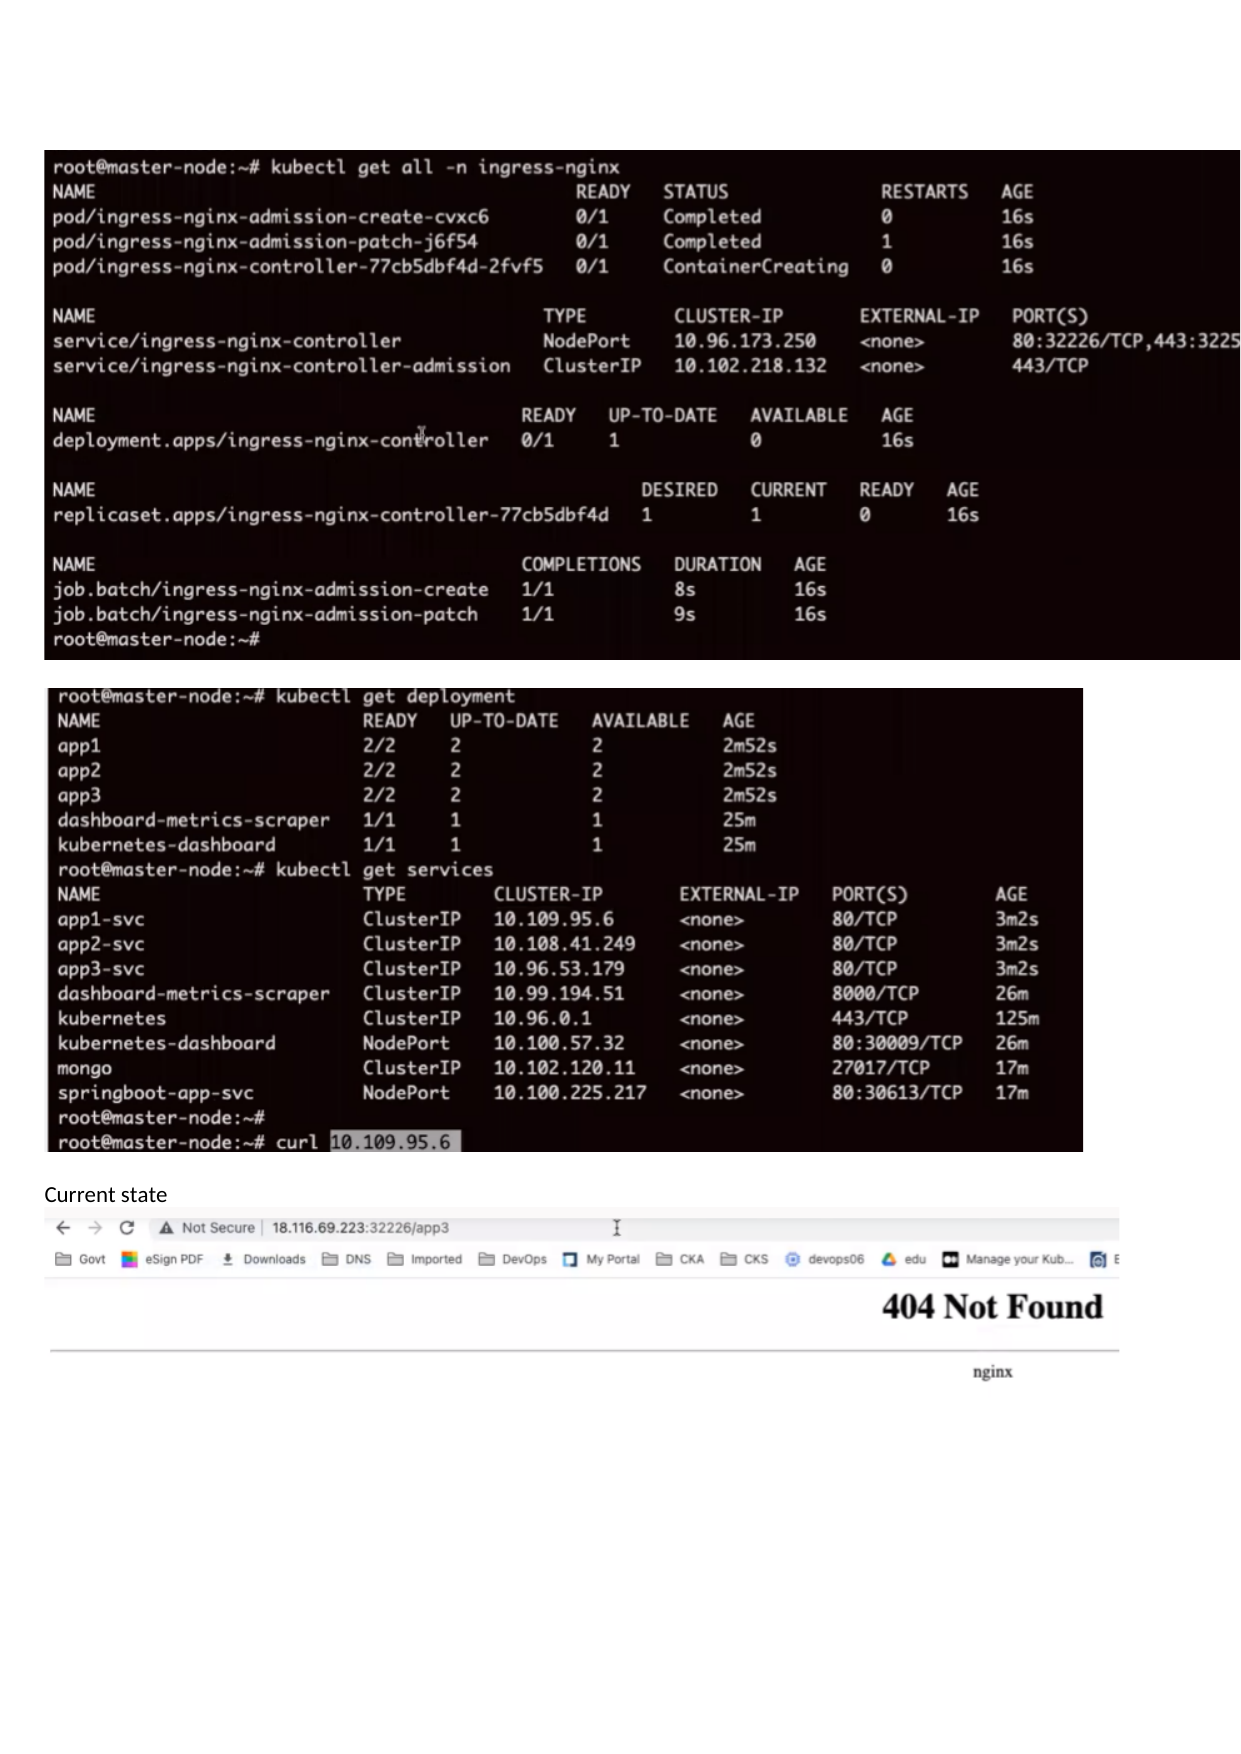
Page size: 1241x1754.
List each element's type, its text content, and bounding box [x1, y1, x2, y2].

text Current state [44, 1180, 1196, 1208]
picture [44, 150, 1241, 660]
picture [44, 1207, 1120, 1399]
picture [44, 688, 1084, 1152]
